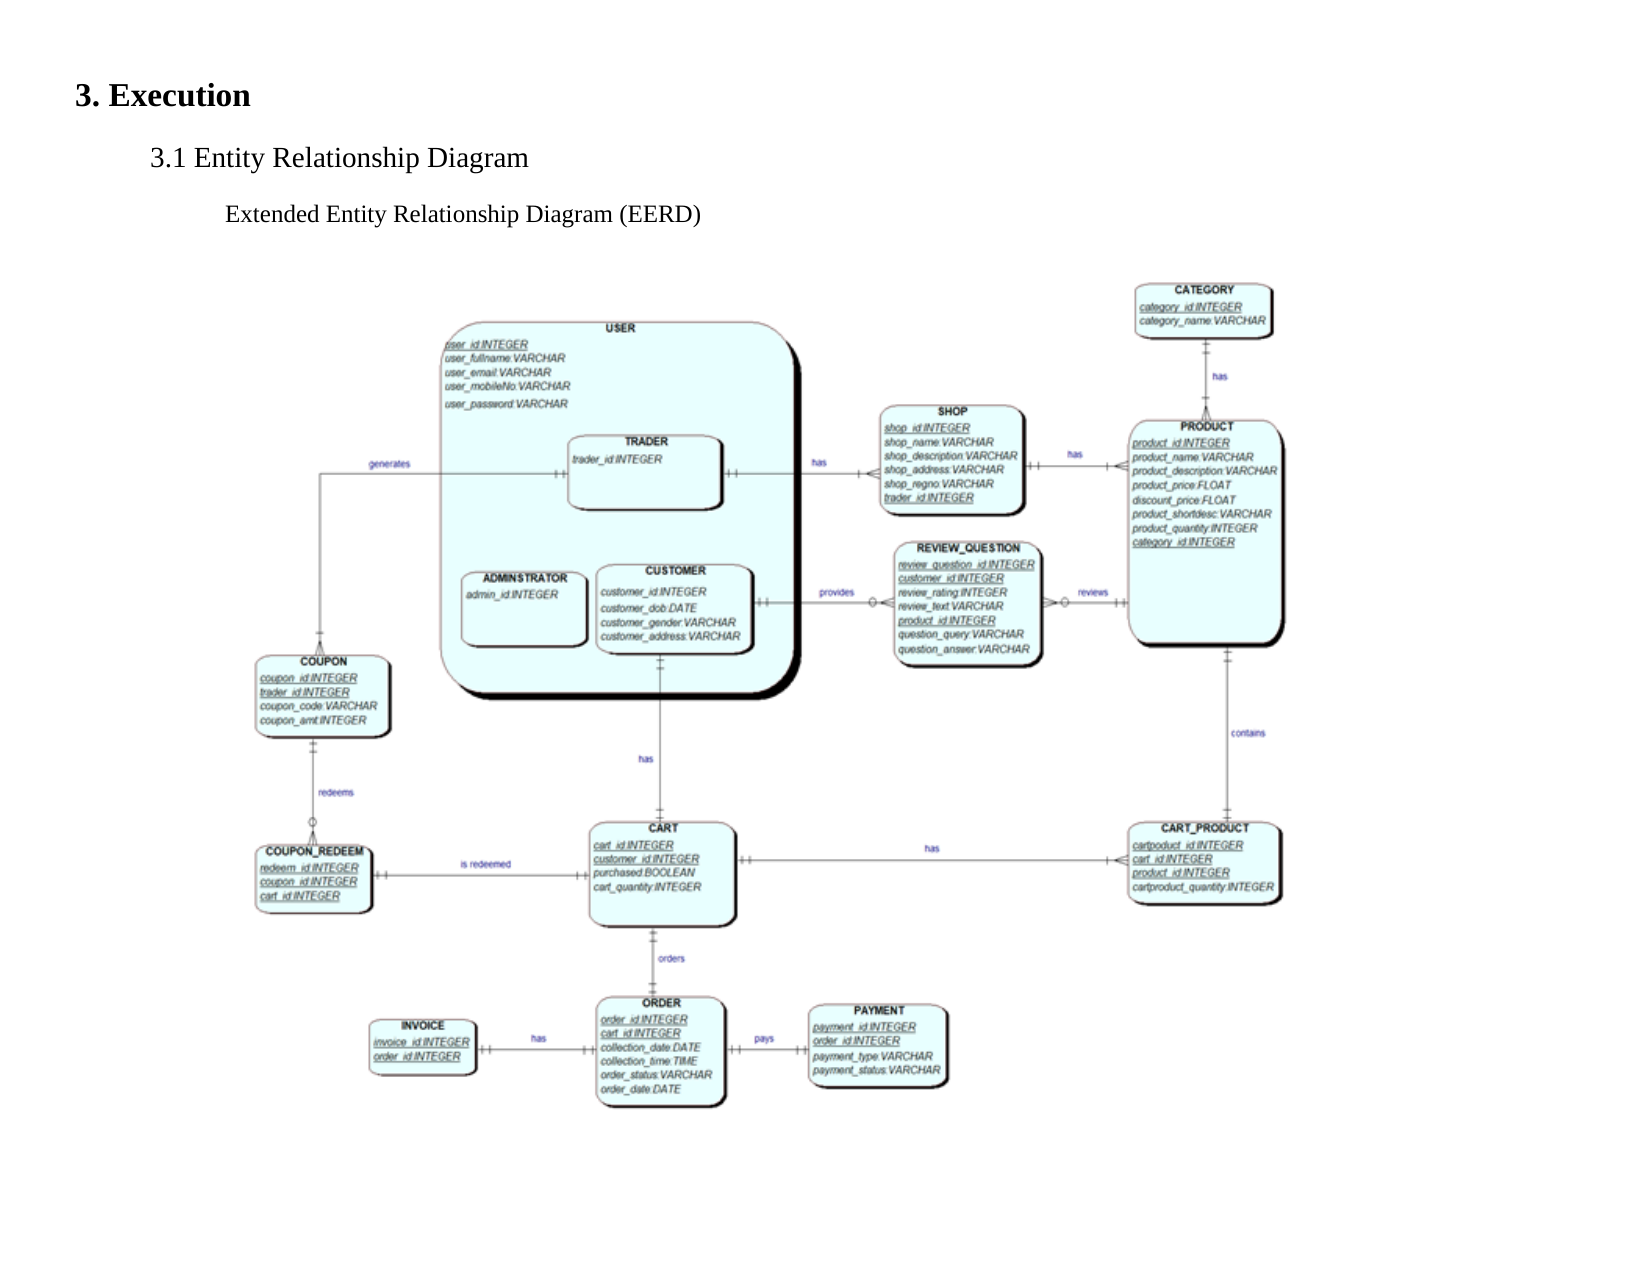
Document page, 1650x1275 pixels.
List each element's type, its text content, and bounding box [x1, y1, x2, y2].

list 3.1 Entity Relationship Diagram [150, 140, 1575, 173]
text Extended Entity Relationship Diagram (EERD) [150, 199, 1575, 228]
picture [225, 253, 1349, 1152]
text 3. Execution [75, 75, 1575, 113]
